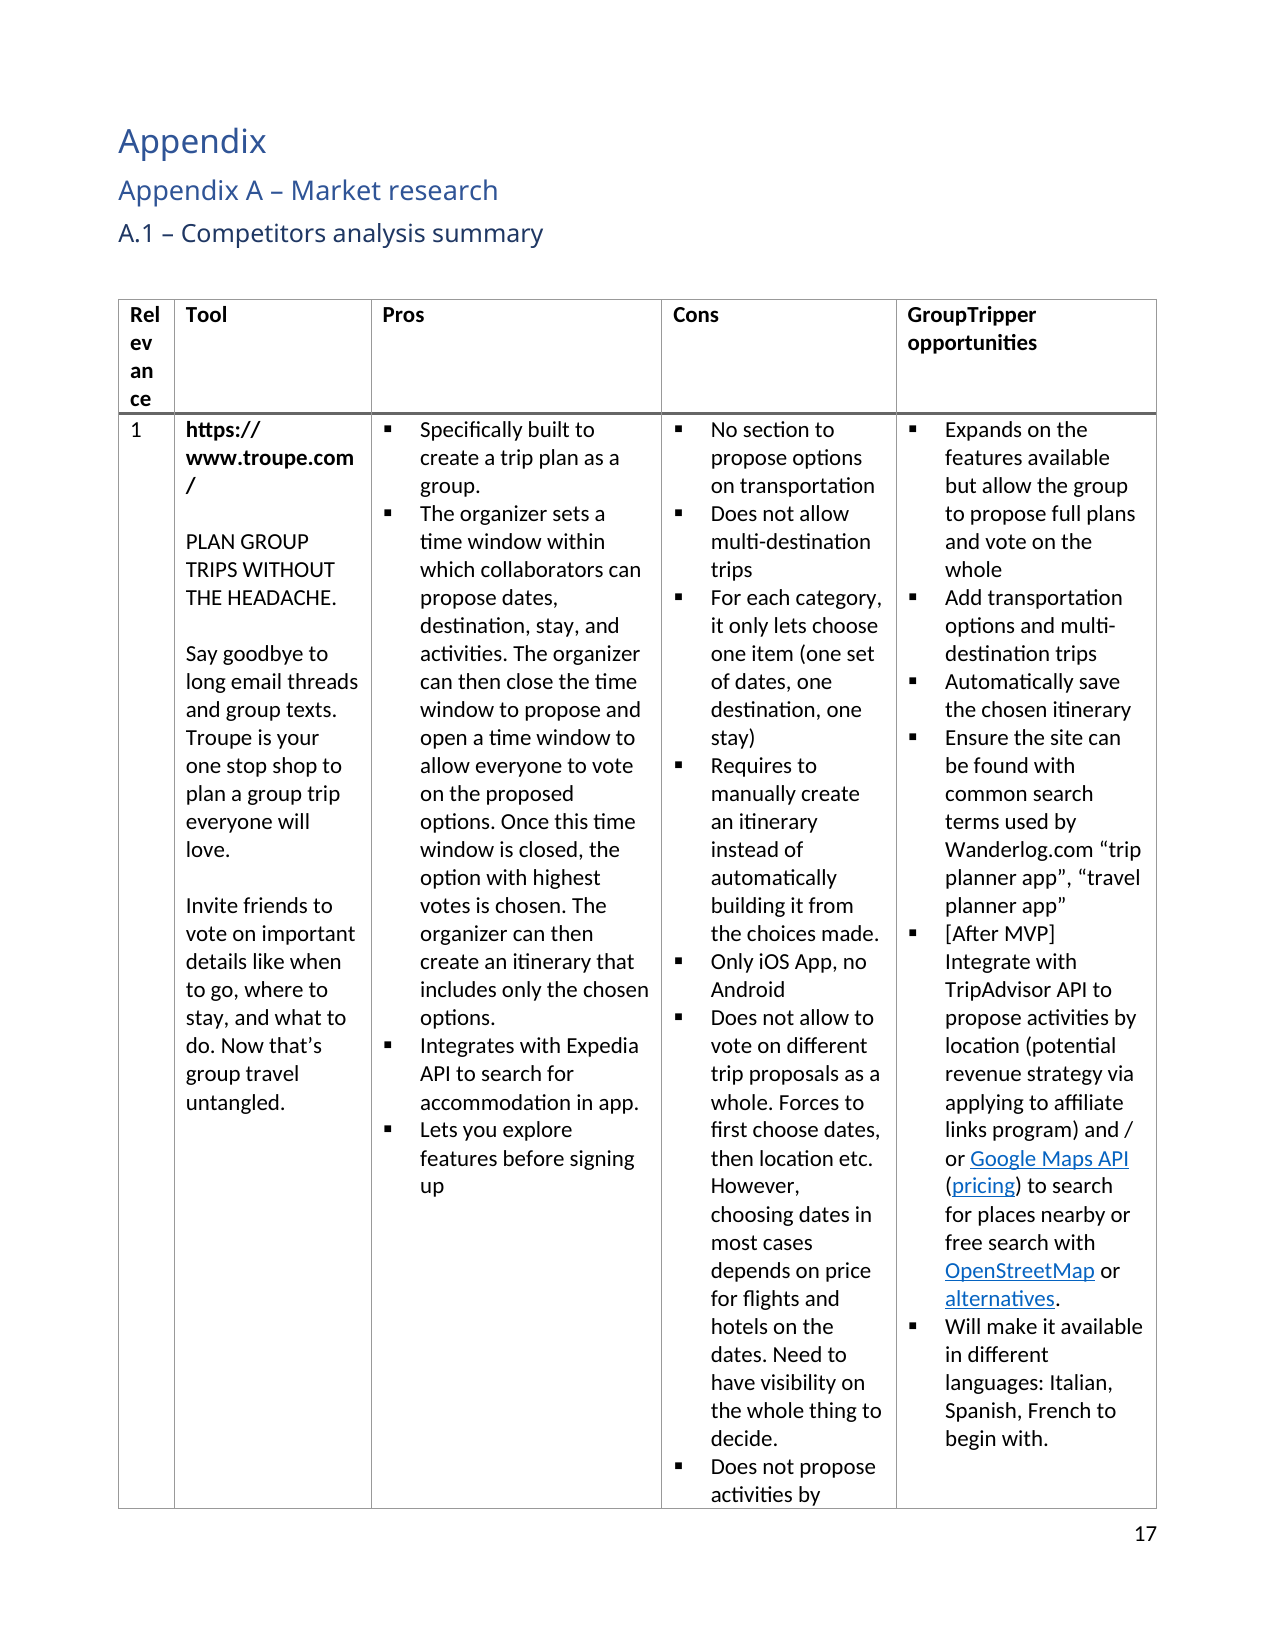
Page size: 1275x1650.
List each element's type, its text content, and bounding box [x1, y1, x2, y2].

table_header Relevance [119, 300, 174, 412]
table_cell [372, 415, 661, 1508]
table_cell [897, 415, 1156, 1508]
table_header Tool [175, 300, 371, 412]
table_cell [175, 415, 371, 1508]
subtitle Appendix A – Market research [118, 171, 1157, 208]
subtitle Appendix [118, 118, 1157, 163]
table_cell 1 [119, 415, 174, 1508]
table_header Cons [662, 300, 896, 412]
subtitle A.1 – Competitors analysis summary [118, 215, 1157, 249]
table_header GroupTripper opportunities [897, 300, 1156, 412]
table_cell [662, 415, 896, 1508]
table_header Pros [372, 300, 661, 412]
